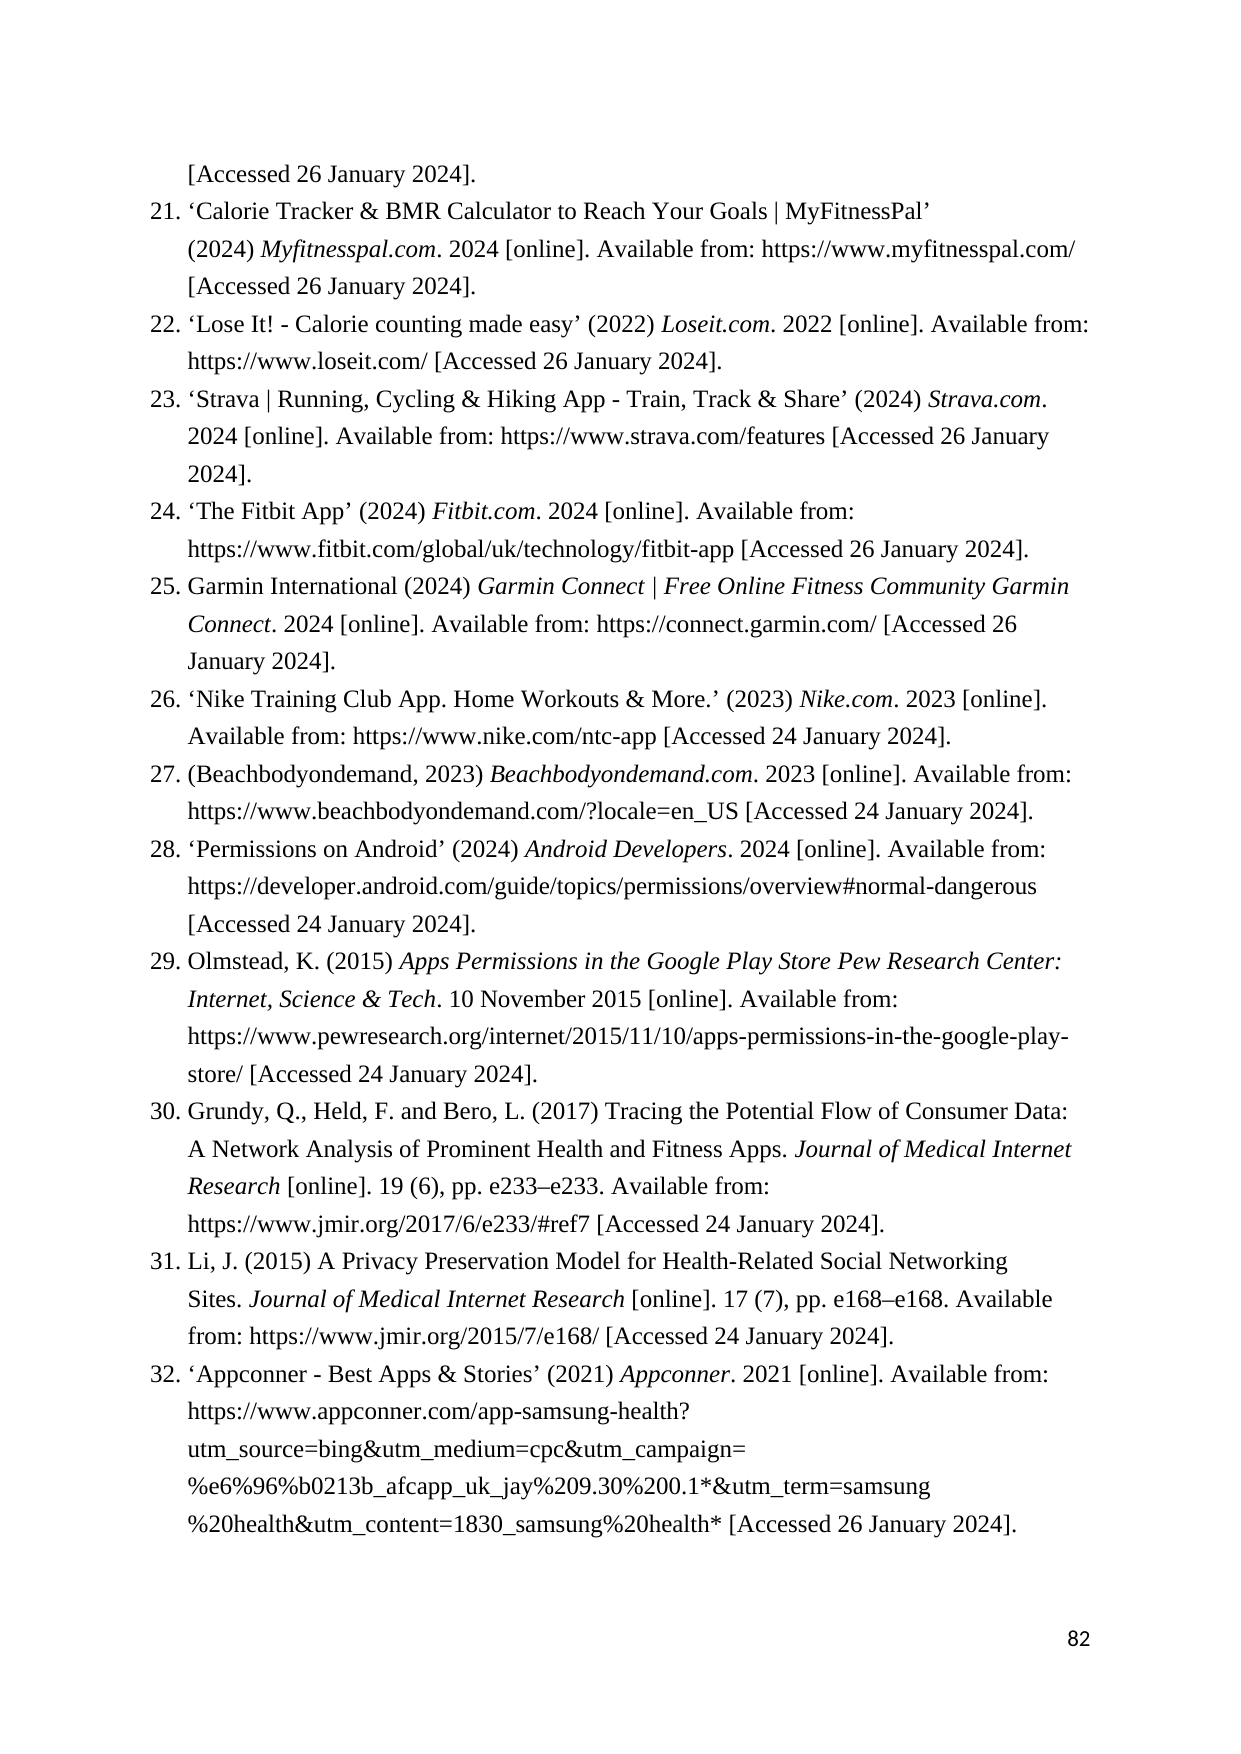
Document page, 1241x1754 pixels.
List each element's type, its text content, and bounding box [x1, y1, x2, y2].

list ‌Olmstead, K. (2015) Apps Permissions in the Google Play Store Pew Research Center: Internet, Science & Tech. 10 November 2015 [online]. Available from: https://www.pewresearch.org/internet/2015/11/10/apps-permissions-in-the-google-play-store/ [Accessed 24 January 2024]. [150, 1012, 1090, 1162]
list Garmin International (2024) Garmin Connect | Free Online Fitness Community Garmin Connect. 2024 [online]. Available from: https://connect.garmin.com/ [Accessed 26 January 2024]. [150, 637, 1090, 750]
list ‘The Fitbit App’ (2024) Fitbit.com. 2024 [online]. Available from: https://www.fitbit.com/global/uk/technology/fitbit-app [Accessed 26 January 2024]. [150, 562, 1090, 637]
list Grundy, Q., Held, F. and Bero, L. (2017) Tracing the Potential Flow of Consumer Data: A Network Analysis of Prominent Health and Fitness Apps. Journal of Medical Internet Research [online]. 19 (6), pp. e233–e233. Available from: https://www.jmir.org/2017/6/e233/#ref7 [Accessed 24 January 2024]. [150, 1162, 1090, 1312]
list ‌‘Permissions on Android’ (2024) Android Developers. 2024 [online]. Available from: https://developer.android.com/guide/topics/permissions/overview#normal-dangerous [Accessed 24 January 2024]. [150, 900, 1090, 1012]
list Li, J. (2015) A Privacy Preservation Model for Health-Related Social Networking Sites. Journal of Medical Internet Research [online]. 17 (7), pp. e168–e168. Available from: https://www.jmir.org/2015/7/e168/ [Accessed 24 January 2024]. [150, 1312, 1090, 1425]
list ‘Nike Training Club App. Home Workouts & More.’ (2023) Nike.com. 2023 [online]. Available from: https://www.nike.com/ntc-app [Accessed 24 January 2024]. [150, 750, 1090, 825]
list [150, 1425, 1090, 1537]
list ‘Strava | Running, Cycling & Hiking App - Train, Track & Share’ (2024) Strava.com. 2024 [online]. Available from: https://www.strava.com/features [Accessed 26 January 2024]. [150, 450, 1090, 562]
list ‘Samsung Health | Apps & Services | Samsung UK’ (2023) Samsung uk. 21 November 2023 [online]. Available from: https://www.samsung.com/uk/apps/samsung-health/ [Accessed 26 January 2024]. [150, 150, 1090, 262]
list (Beachbodyondemand, 2023) Beachbodyondemand.com. 2023 [online]. Available from: https://www.beachbodyondemand.com/?locale=en_US [Accessed 24 January 2024]. [150, 825, 1090, 900]
list ‘Calorie Tracker & BMR Calculator to Reach Your Goals | MyFitnessPal’ (2024) Myfitnesspal.com. 2024 [online]. Available from: https://www.myfitnesspal.com/ [Accessed 26 January 2024]. [150, 262, 1090, 375]
list ‘Lose It! - Calorie counting made easy’ (2022) Loseit.com. 2022 [online]. Available from: https://www.loseit.com/ [Accessed 26 January 2024]. [150, 375, 1090, 450]
